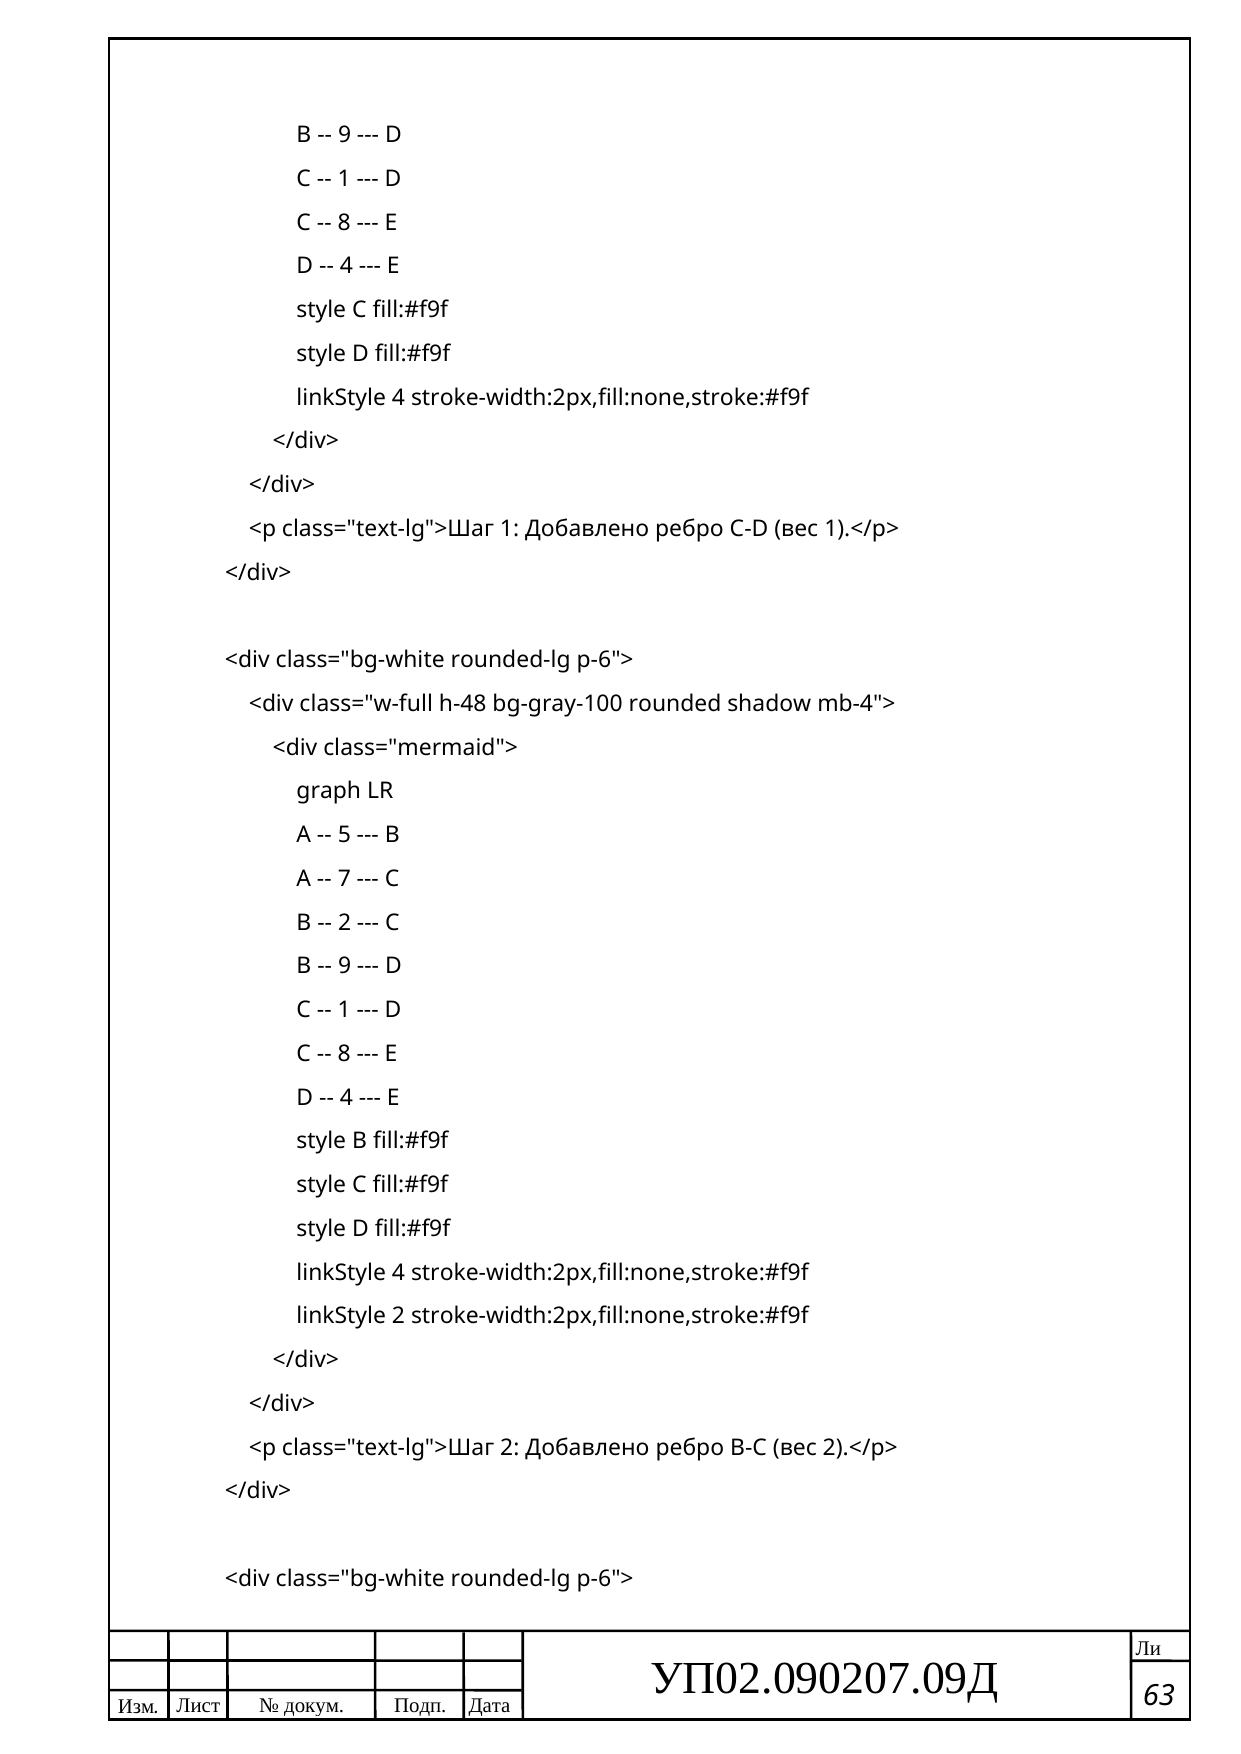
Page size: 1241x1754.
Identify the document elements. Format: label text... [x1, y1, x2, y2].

text style B fill:#f9f [177, 1124, 1152, 1156]
text B -- 2 --- C [177, 906, 1152, 937]
text </div> [177, 1387, 1152, 1418]
text linkStyle 4 stroke-width:2px,fill:none,stroke:#f9f [177, 381, 1152, 412]
text graph LR [177, 774, 1152, 806]
text D -- 4 --- E [177, 1081, 1152, 1112]
text </div> [177, 424, 1152, 456]
text </div> [177, 468, 1152, 499]
text linkStyle 2 stroke-width:2px,fill:none,stroke:#f9f [177, 1299, 1152, 1331]
text style D fill:#f9f [177, 1212, 1152, 1243]
text style C fill:#f9f [177, 293, 1152, 324]
text <div class="mermaid"> [177, 731, 1152, 762]
text C -- 8 --- E [177, 206, 1152, 237]
text A -- 7 --- C [177, 862, 1152, 893]
text style C fill:#f9f [177, 1168, 1152, 1199]
text C -- 1 --- D [177, 162, 1152, 193]
text C -- 8 --- E [177, 1037, 1152, 1068]
text B -- 9 --- D [177, 118, 1152, 149]
text A -- 5 --- B [177, 818, 1152, 849]
text B -- 9 --- D [177, 949, 1152, 981]
text style D fill:#f9f [177, 337, 1152, 368]
text <p class="text-lg">Шаг 1: Добавлено ребро C-D (вес 1).</p> [177, 512, 1152, 543]
text <div class="bg-white rounded-lg p-6"> [177, 643, 1152, 674]
text <div class="bg-white rounded-lg p-6"> [177, 1562, 1152, 1593]
text <p class="text-lg">Шаг 2: Добавлено ребро B-C (вес 2).</p> [177, 1431, 1152, 1462]
text D -- 4 --- E [177, 249, 1152, 281]
text C -- 1 --- D [177, 993, 1152, 1024]
text linkStyle 4 stroke-width:2px,fill:none,stroke:#f9f [177, 1256, 1152, 1287]
text </div> [177, 1474, 1152, 1506]
text </div> [177, 556, 1152, 587]
text <div class="w-full h-48 bg-gray-100 rounded shadow mb-4"> [177, 687, 1152, 718]
text </div> [177, 1343, 1152, 1374]
